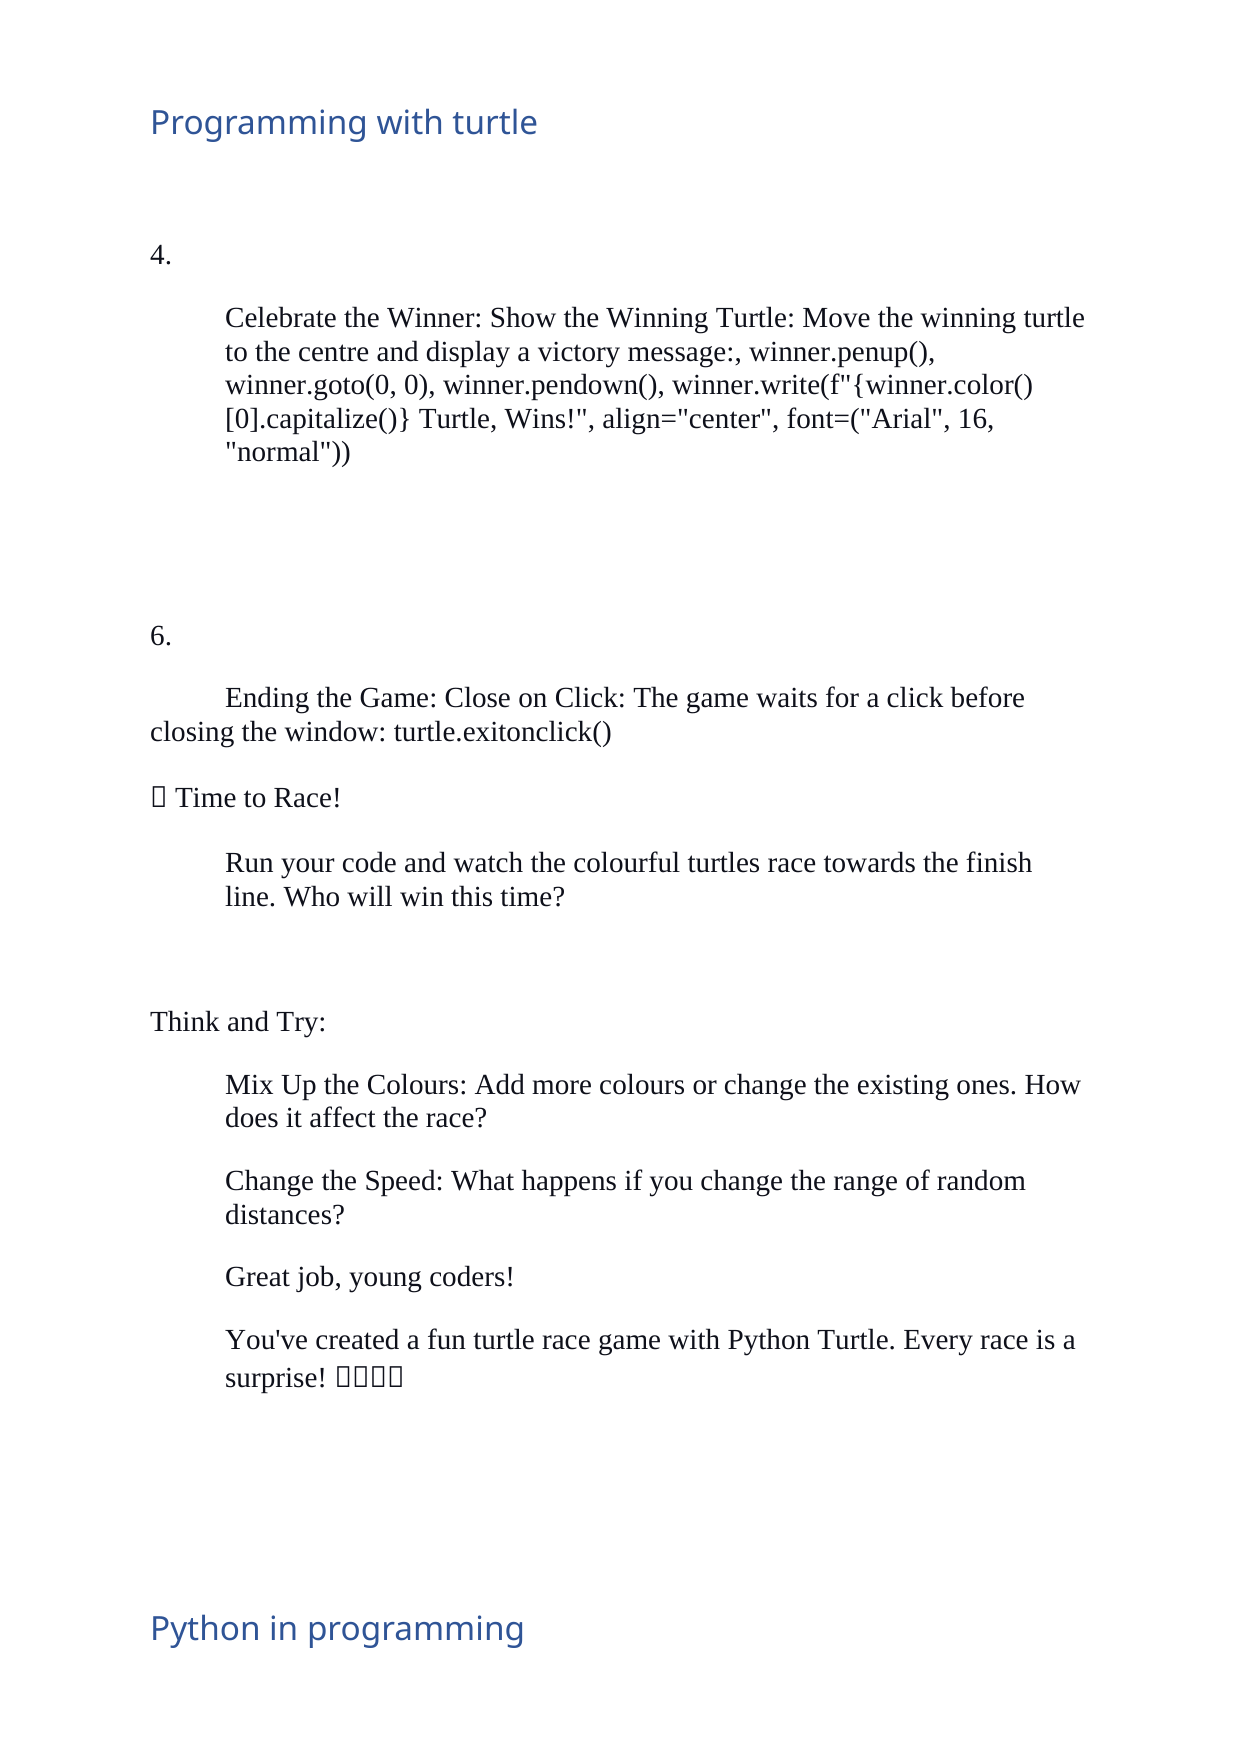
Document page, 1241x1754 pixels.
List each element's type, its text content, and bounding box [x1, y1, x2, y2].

text Mix Up the Colours: Add more colours or change the existing ones. How does it affect the race? [225, 1067, 1090, 1134]
text 4. [150, 237, 1090, 271]
text Celebrate the Winner: Show the Winning Turtle: Move the winning turtle to the centre and display a victory message:, winner.penup(), winner.goto(0, 0), winner.pendown(), winner.write(f"{winner.color()[0].capitalize()} Turtle, Wins!", align="center", font=("Arial", 16, "normal")) [225, 300, 1090, 468]
text Think and Try: [150, 1004, 1090, 1038]
text Change the Speed: What happens if you change the range of random distances? [225, 1163, 1090, 1230]
text Run your code and watch the colourful turtles race towards the finish line. Who will win this time? [225, 845, 1090, 912]
text Great job, young coders! [225, 1259, 1090, 1293]
text You've created a fun turtle race game with Python Turtle. Every race is a surprise! 🐢🏁👏🎉 [225, 1322, 1090, 1396]
text 6. [150, 618, 1090, 651]
text 🌟 Time to Race! [150, 777, 1090, 816]
text Ending the Game: Close on Click: The game waits for a click before closing the window: turtle.exitonclick() [150, 680, 1090, 747]
